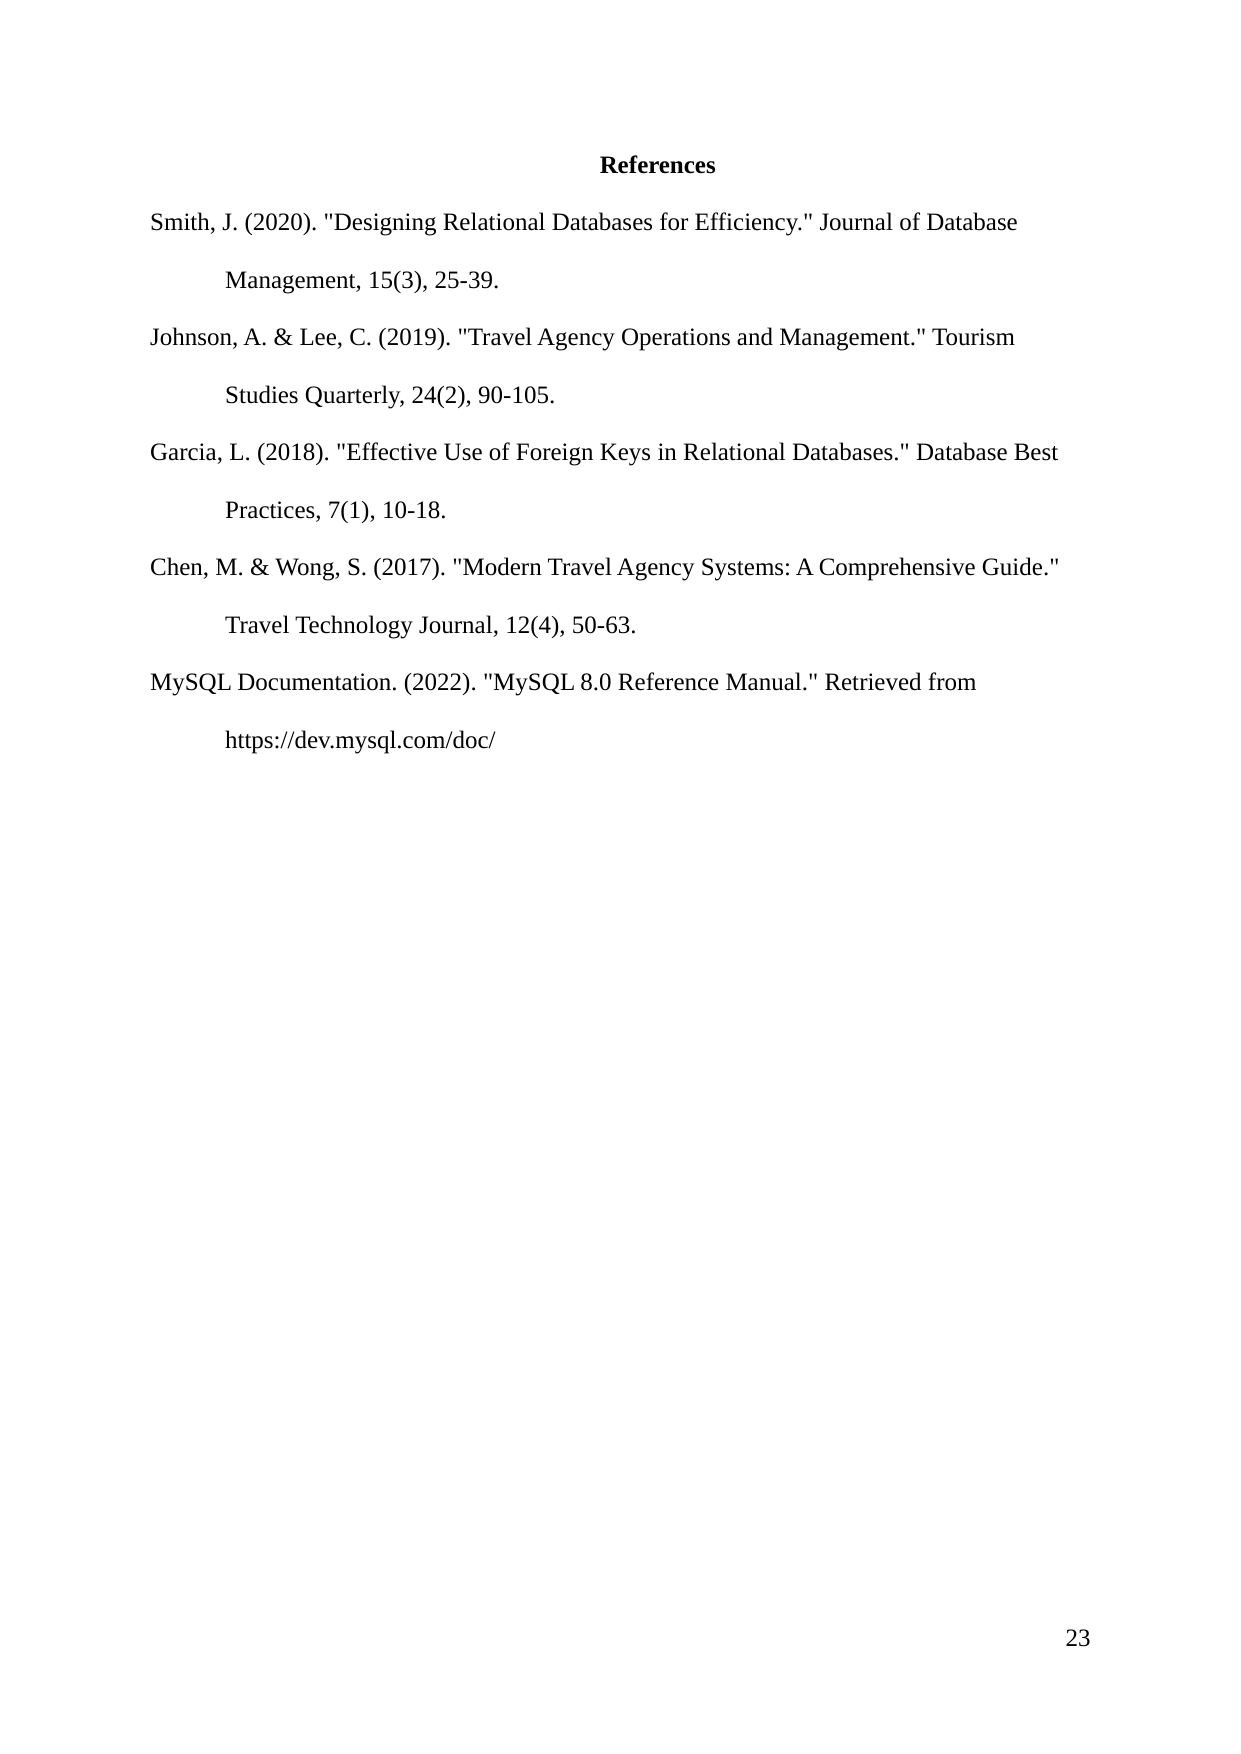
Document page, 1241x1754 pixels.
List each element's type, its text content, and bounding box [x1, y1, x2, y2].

text Smith, J. (2020). "Designing Relational Databases for Efficiency." Journal of Database Management, 15(3), 25-39. [150, 207, 1090, 294]
text MySQL Documentation. (2022). "MySQL 8.0 Reference Manual." Retrieved from https://dev.mysql.com/doc/ [150, 667, 1090, 754]
text Johnson, A. & Lee, C. (2019). "Travel Agency Operations and Management." Tourism Studies Quarterly, 24(2), 90-105. [150, 322, 1090, 409]
subtitle References [150, 150, 1090, 179]
text Chen, M. & Wong, S. (2017). "Modern Travel Agency Systems: A Comprehensive Guide." Travel Technology Journal, 12(4), 50-63. [150, 552, 1090, 639]
text Garcia, L. (2018). "Effective Use of Foreign Keys in Relational Databases." Database Best Practices, 7(1), 10-18. [150, 437, 1090, 524]
